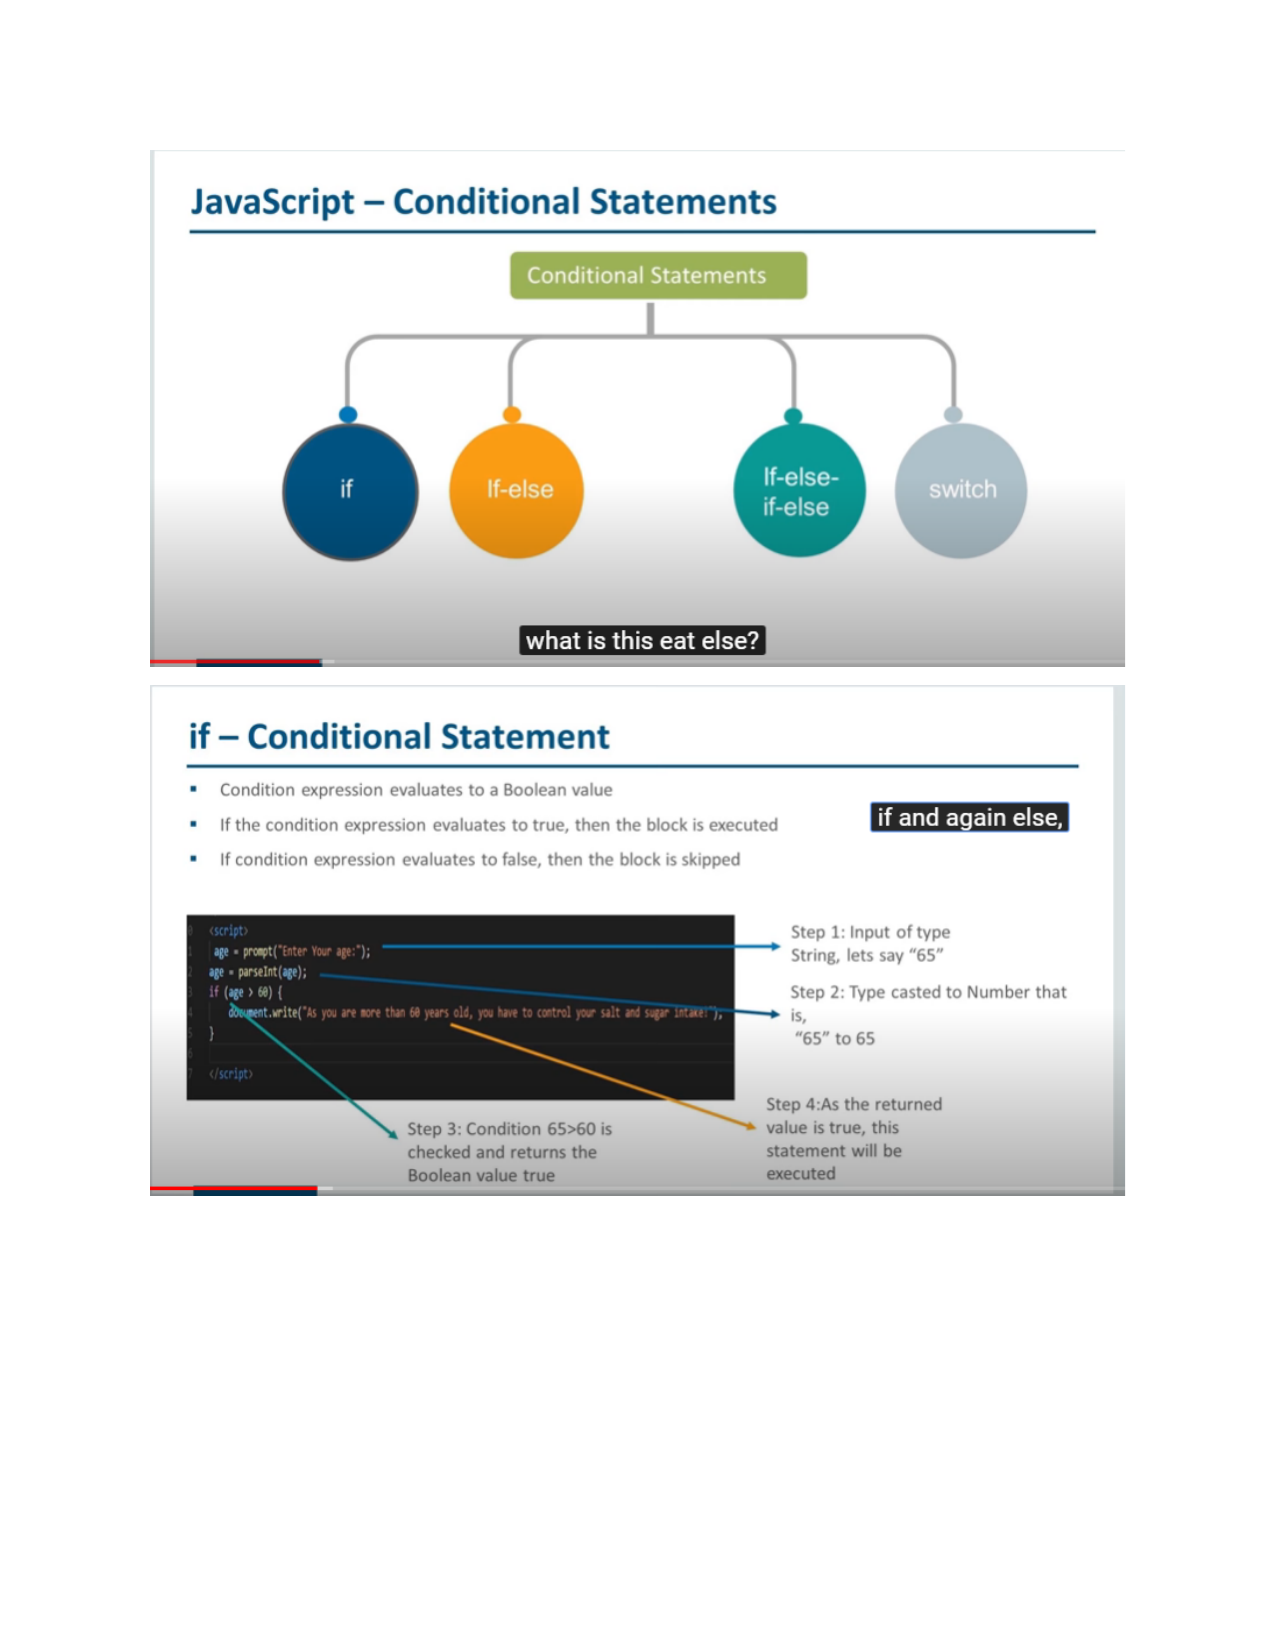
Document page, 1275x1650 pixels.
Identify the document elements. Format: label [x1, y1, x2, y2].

picture [150, 150, 1125, 667]
picture [150, 685, 1125, 1196]
